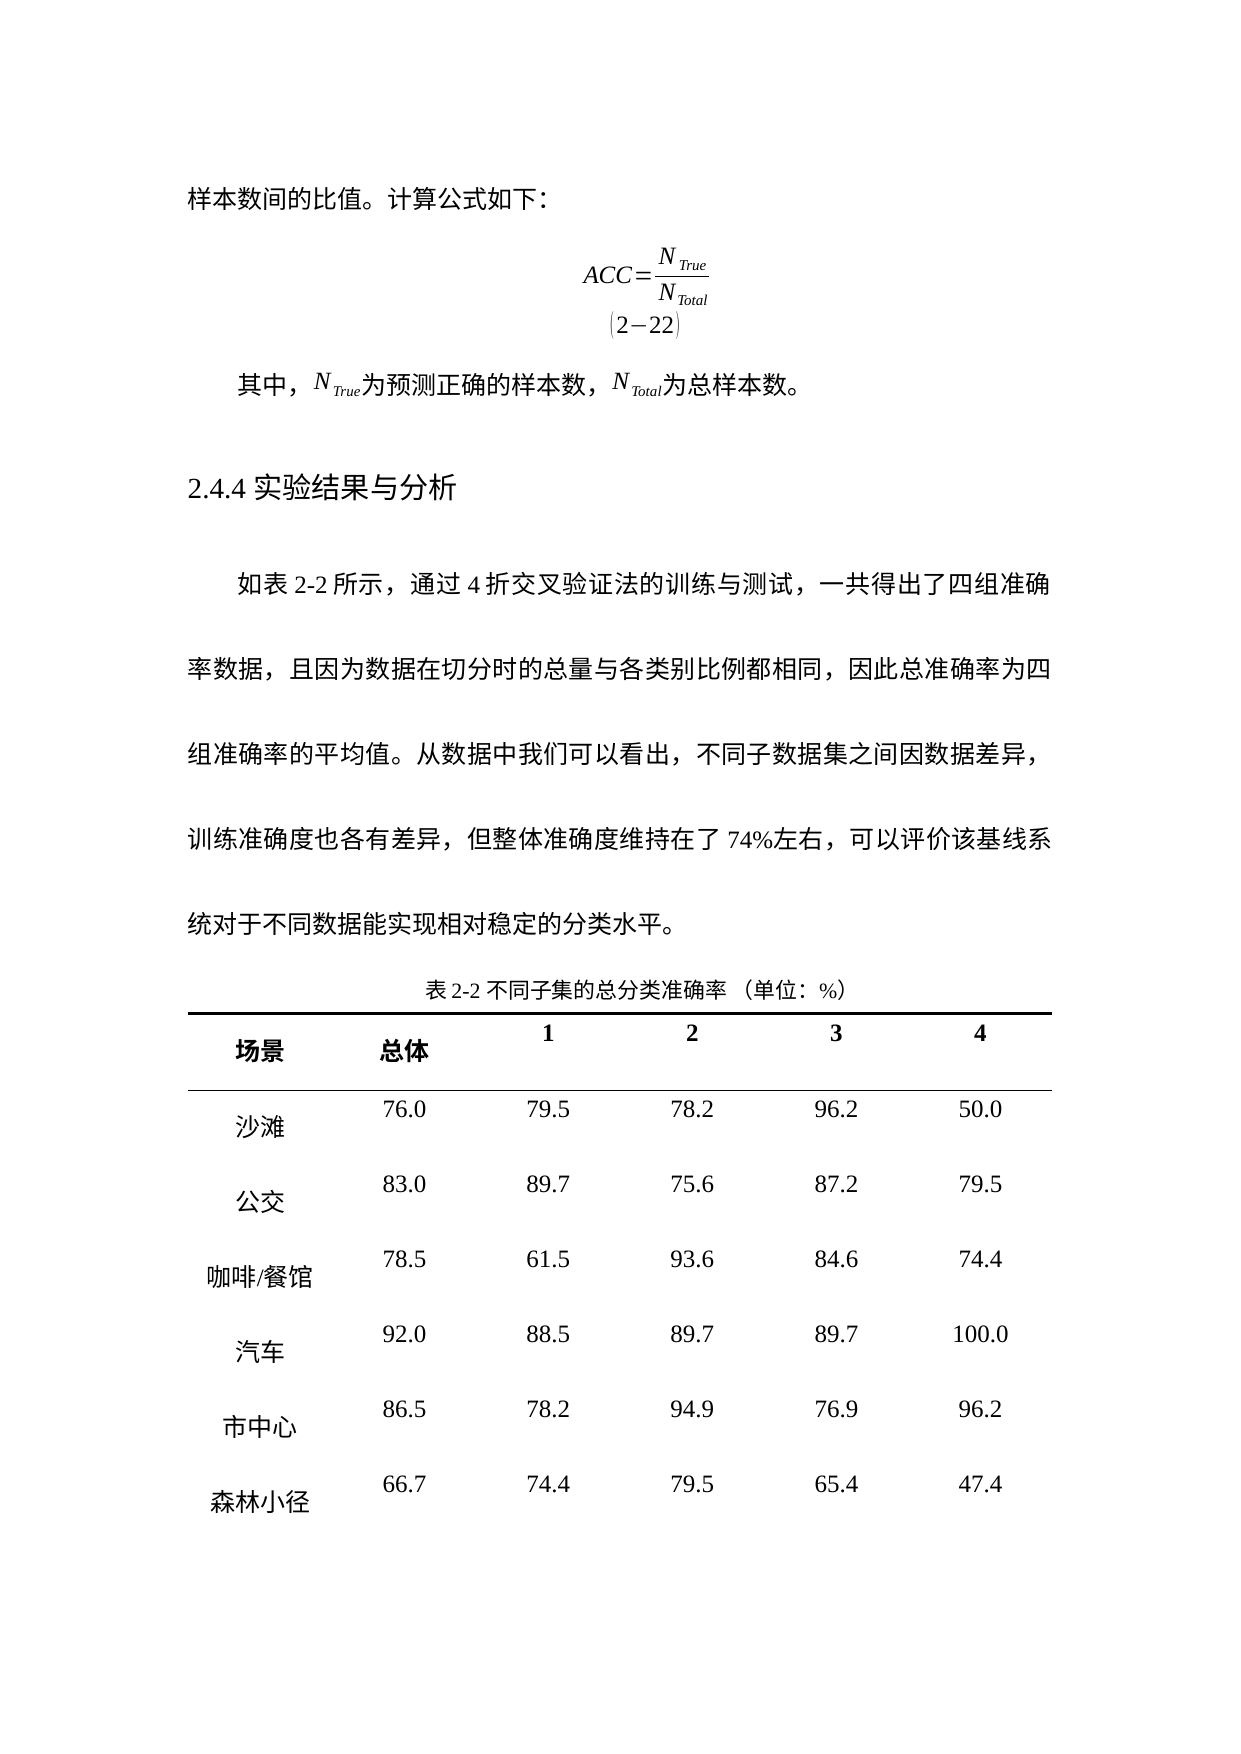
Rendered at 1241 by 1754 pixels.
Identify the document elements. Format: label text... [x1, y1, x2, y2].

table_cell 96.2 [764, 1091, 908, 1166]
table_cell 61.5 [476, 1241, 620, 1316]
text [187, 164, 1053, 232]
table_cell 78.2 [620, 1091, 764, 1166]
table_header 3 [764, 1015, 908, 1090]
table_cell 78.5 [332, 1241, 476, 1316]
table_cell 86.5 [332, 1391, 476, 1466]
table_cell 公交 [188, 1166, 332, 1241]
table_cell 汽车 [188, 1316, 332, 1391]
table_cell 96.2 [908, 1391, 1052, 1466]
table_header 1 [476, 1015, 620, 1090]
table_cell 79.5 [476, 1091, 620, 1166]
table_cell 83.0 [332, 1166, 476, 1241]
table_cell 79.5 [908, 1166, 1052, 1241]
table_cell 89.7 [620, 1316, 764, 1391]
subtitle 2.4.4 实验结果与分析 [187, 452, 1053, 520]
subtitle 表2-2 不同子集的总分类准确率 （单位：%） [187, 972, 1053, 1006]
table_cell 76.9 [764, 1391, 908, 1466]
table_cell 市中心 [188, 1391, 332, 1466]
table_header 2 [620, 1015, 764, 1090]
text 其中，为预测正确的样本数，为总样本数。 [187, 350, 1053, 418]
table_cell 92.0 [332, 1316, 476, 1391]
table_cell 74.4 [908, 1241, 1052, 1316]
table_cell 94.9 [620, 1391, 764, 1466]
table_cell 66.7 [332, 1466, 476, 1541]
table_cell 93.6 [620, 1241, 764, 1316]
table_cell 咖啡/餐馆 [188, 1241, 332, 1316]
table_cell 65.4 [764, 1466, 908, 1541]
table_cell 89.7 [476, 1166, 620, 1241]
table_header 场景 [188, 1015, 332, 1090]
table_header 4 [908, 1015, 1052, 1090]
table_cell 78.2 [476, 1391, 620, 1466]
table_cell 森林小径 [188, 1466, 332, 1541]
table_cell 89.7 [764, 1316, 908, 1391]
table_cell 沙滩 [188, 1091, 332, 1166]
table_header 总体 [332, 1015, 476, 1090]
table_cell 47.4 [908, 1466, 1052, 1541]
table_cell 74.4 [476, 1466, 620, 1541]
text 如表2-2所示，通过4折交叉验证法的训练与测试，一共得出了四组准确率数据，且因为数据在切分时的总量与各类别比例都相同，因此总准确率为四组准确率的平均值。从数据中我们可以看出，不同子数据集之间因数据差异，训练准确度也各有差异，但整体准确度维持在了74%左右，可以评价该基线系统对于不同数据能实现相对稳定的分类水平。 [187, 549, 1053, 957]
table_cell 88.5 [476, 1316, 620, 1391]
table_cell 84.6 [764, 1241, 908, 1316]
table_cell 76.0 [332, 1091, 476, 1166]
table_cell 75.6 [620, 1166, 764, 1241]
table_cell 87.2 [764, 1166, 908, 1241]
table_cell 100.0 [908, 1316, 1052, 1391]
table_cell 79.5 [620, 1466, 764, 1541]
table_cell 50.0 [908, 1091, 1052, 1166]
